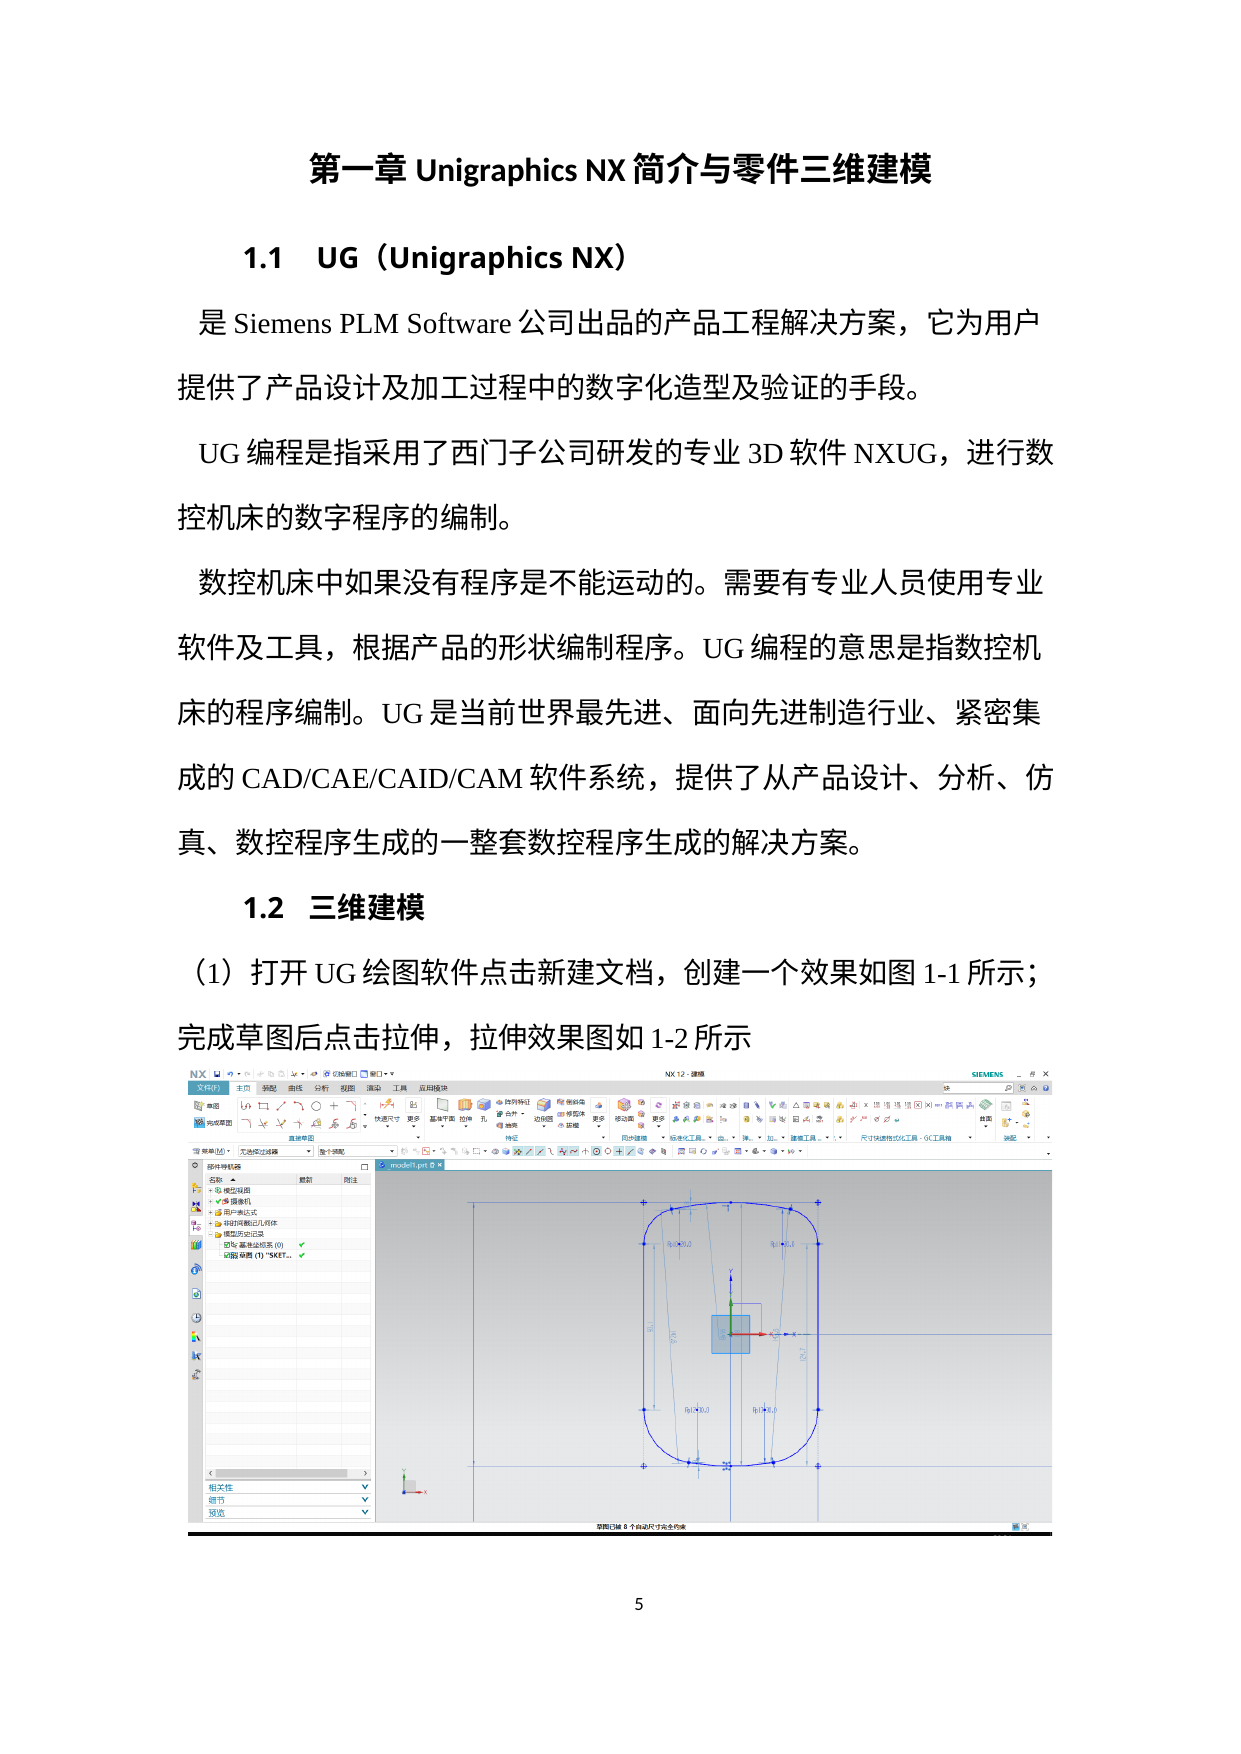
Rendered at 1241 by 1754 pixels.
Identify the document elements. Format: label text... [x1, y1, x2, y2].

list 打开UG绘图软件点击新建文档，创建一个效果如图1-1所示；完成草图后点击拉伸，拉伸效果图如1-2所示 [177, 938, 1063, 1068]
subtitle 第一章 Unigraphics NX简介与零件三维建模 [177, 134, 1063, 199]
text 数控机床中如果没有程序是不能运动的。需要有专业人员使用专业软件及工具，根据产品的形状编制程序。UG编程的意思是指数控机床的程序编制。UG是当前世界最先进、面向先进制造行业、紧密集成的CAD/CAE/CAID/CAM软件系统，提供了从产品设计、分析、仿真、数控程序生成的一整套数控程序生成的解决方案。 [177, 548, 1063, 873]
picture [188, 1068, 1053, 1536]
text UG编程是指采用了西门子公司研发的专业3D软件NXUG，进行数控机床的数字程序的编制。 [177, 418, 1063, 548]
text 是Siemens PLM Software公司出品的产品工程解决方案，它为用户提供了产品设计及加工过程中的数字化造型及验证的手段。 [177, 288, 1063, 418]
subtitle 三维建模 [242, 873, 1063, 938]
subtitle UG（Unigraphics NX） [242, 223, 1063, 288]
